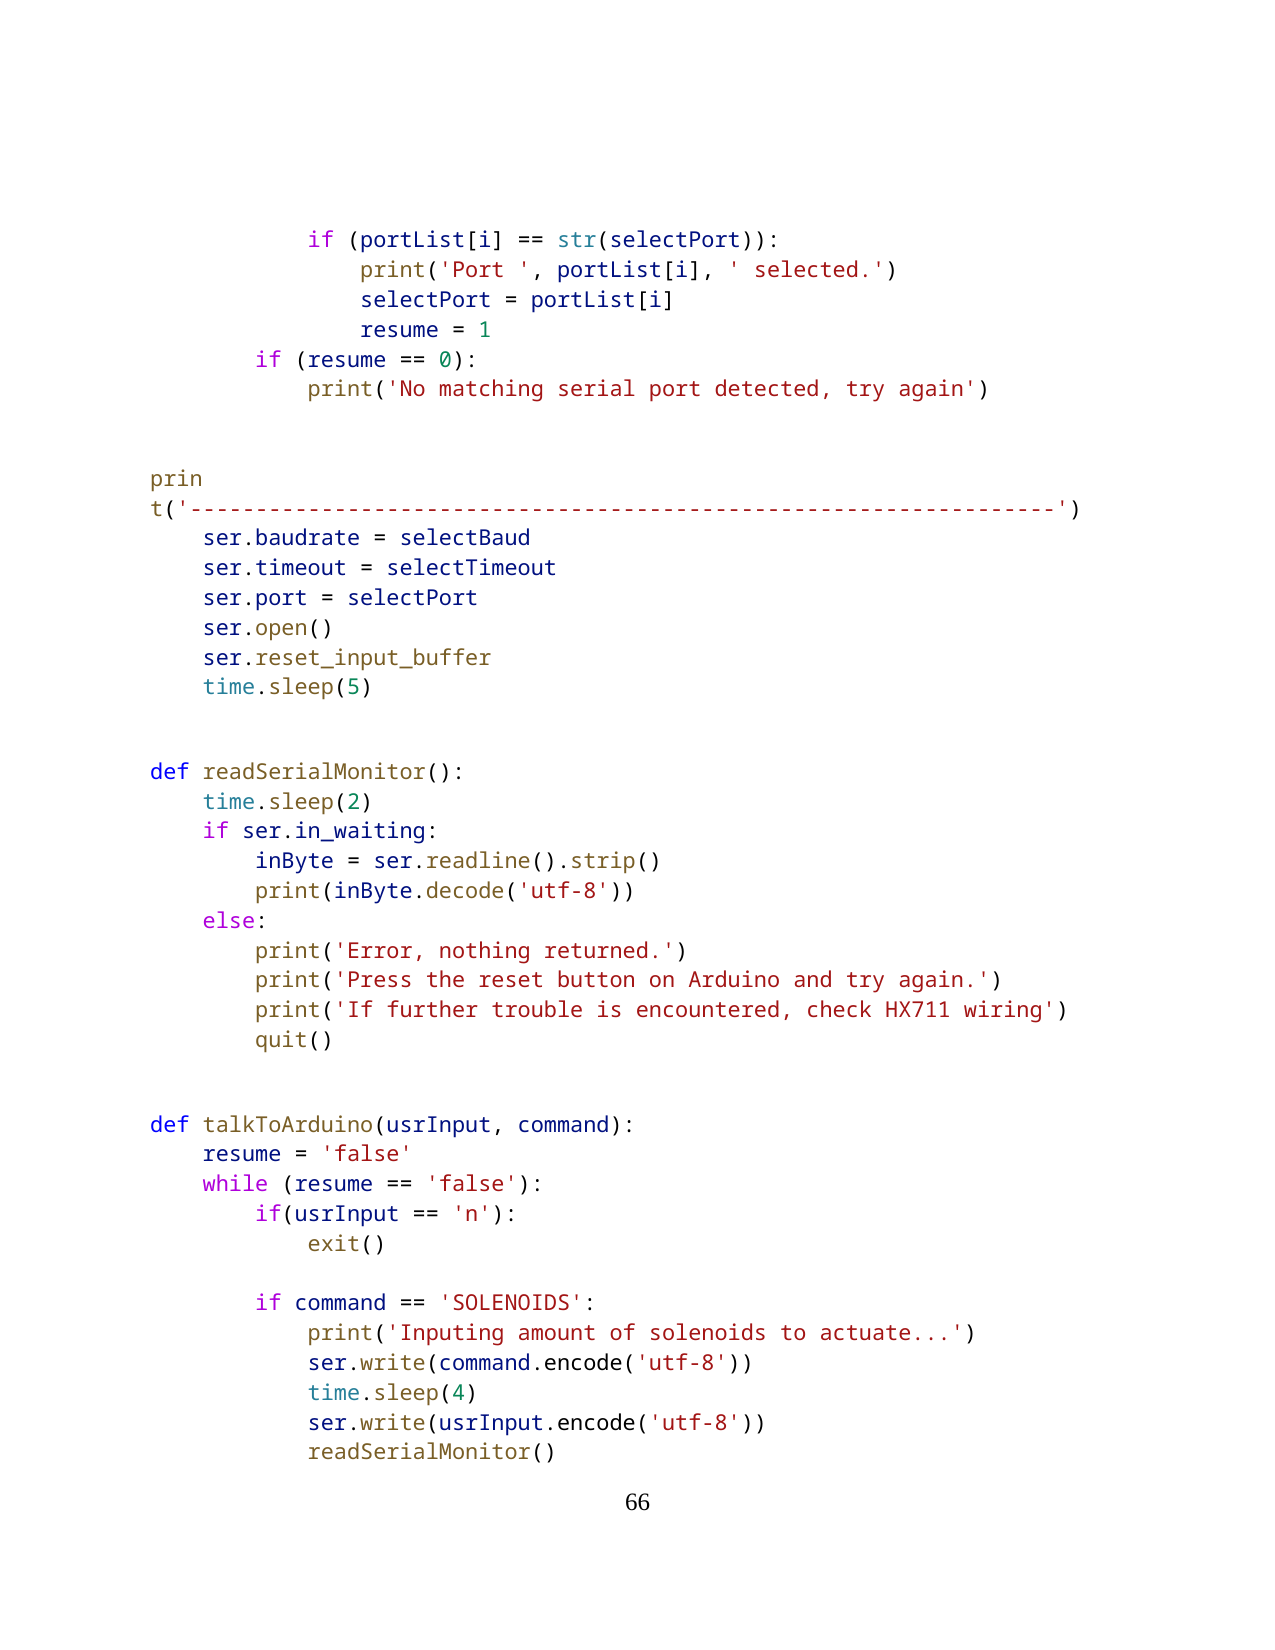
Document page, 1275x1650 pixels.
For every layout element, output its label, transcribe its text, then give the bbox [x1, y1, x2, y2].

text ser.reset_input_buffer [150, 642, 1125, 671]
text readSerialMonitor() [150, 1436, 1125, 1466]
text print('------------------------------------------------------------------') [150, 433, 1125, 522]
text print('No matching serial port detected, try again') [150, 373, 1125, 403]
text if ser.in_waiting: [150, 816, 1125, 845]
text quit() [150, 1024, 1125, 1054]
text print('Port ', portList[i], ' selected.') [150, 254, 1125, 284]
text print('Inputing amount of solenoids to actuate...') [150, 1317, 1125, 1347]
text ser.port = selectPort [150, 582, 1125, 612]
text print('If further trouble is encountered, check HX711 wiring') [150, 994, 1125, 1024]
text inByte = ser.readline().strip() [150, 845, 1125, 875]
text ser.timeout = selectTimeout [150, 552, 1125, 582]
text while (resume == 'false'): [150, 1168, 1125, 1198]
text time.sleep(2) [150, 786, 1125, 816]
text def talkToArduino(usrInput, command): [150, 1109, 1125, 1138]
text print('Error, nothing returned.') [150, 935, 1125, 964]
text ser.write(usrInput.encode('utf-8')) [150, 1407, 1125, 1436]
text ser.write(command.encode('utf-8')) [150, 1347, 1125, 1377]
text print('Press the reset button on Arduino and try again.') [150, 964, 1125, 994]
text selectPort = portList[i] [150, 284, 1125, 314]
text def readSerialMonitor(): [150, 756, 1125, 786]
text if command == 'SOLENOIDS': [150, 1287, 1125, 1317]
text if (resume == 0): [150, 344, 1125, 373]
text time.sleep(5) [150, 671, 1125, 701]
text ser.open() [150, 612, 1125, 642]
text ser.baudrate = selectBaud [150, 522, 1125, 552]
text exit() [150, 1228, 1125, 1258]
text if(usrInput == 'n'): [150, 1198, 1125, 1228]
text if (portList[i] == str(selectPort)): [150, 224, 1125, 254]
text print(inByte.decode('utf-8')) [150, 875, 1125, 905]
text resume = 'false' [150, 1138, 1125, 1168]
text time.sleep(4) [150, 1377, 1125, 1407]
text resume = 1 [150, 314, 1125, 344]
text else: [150, 905, 1125, 935]
